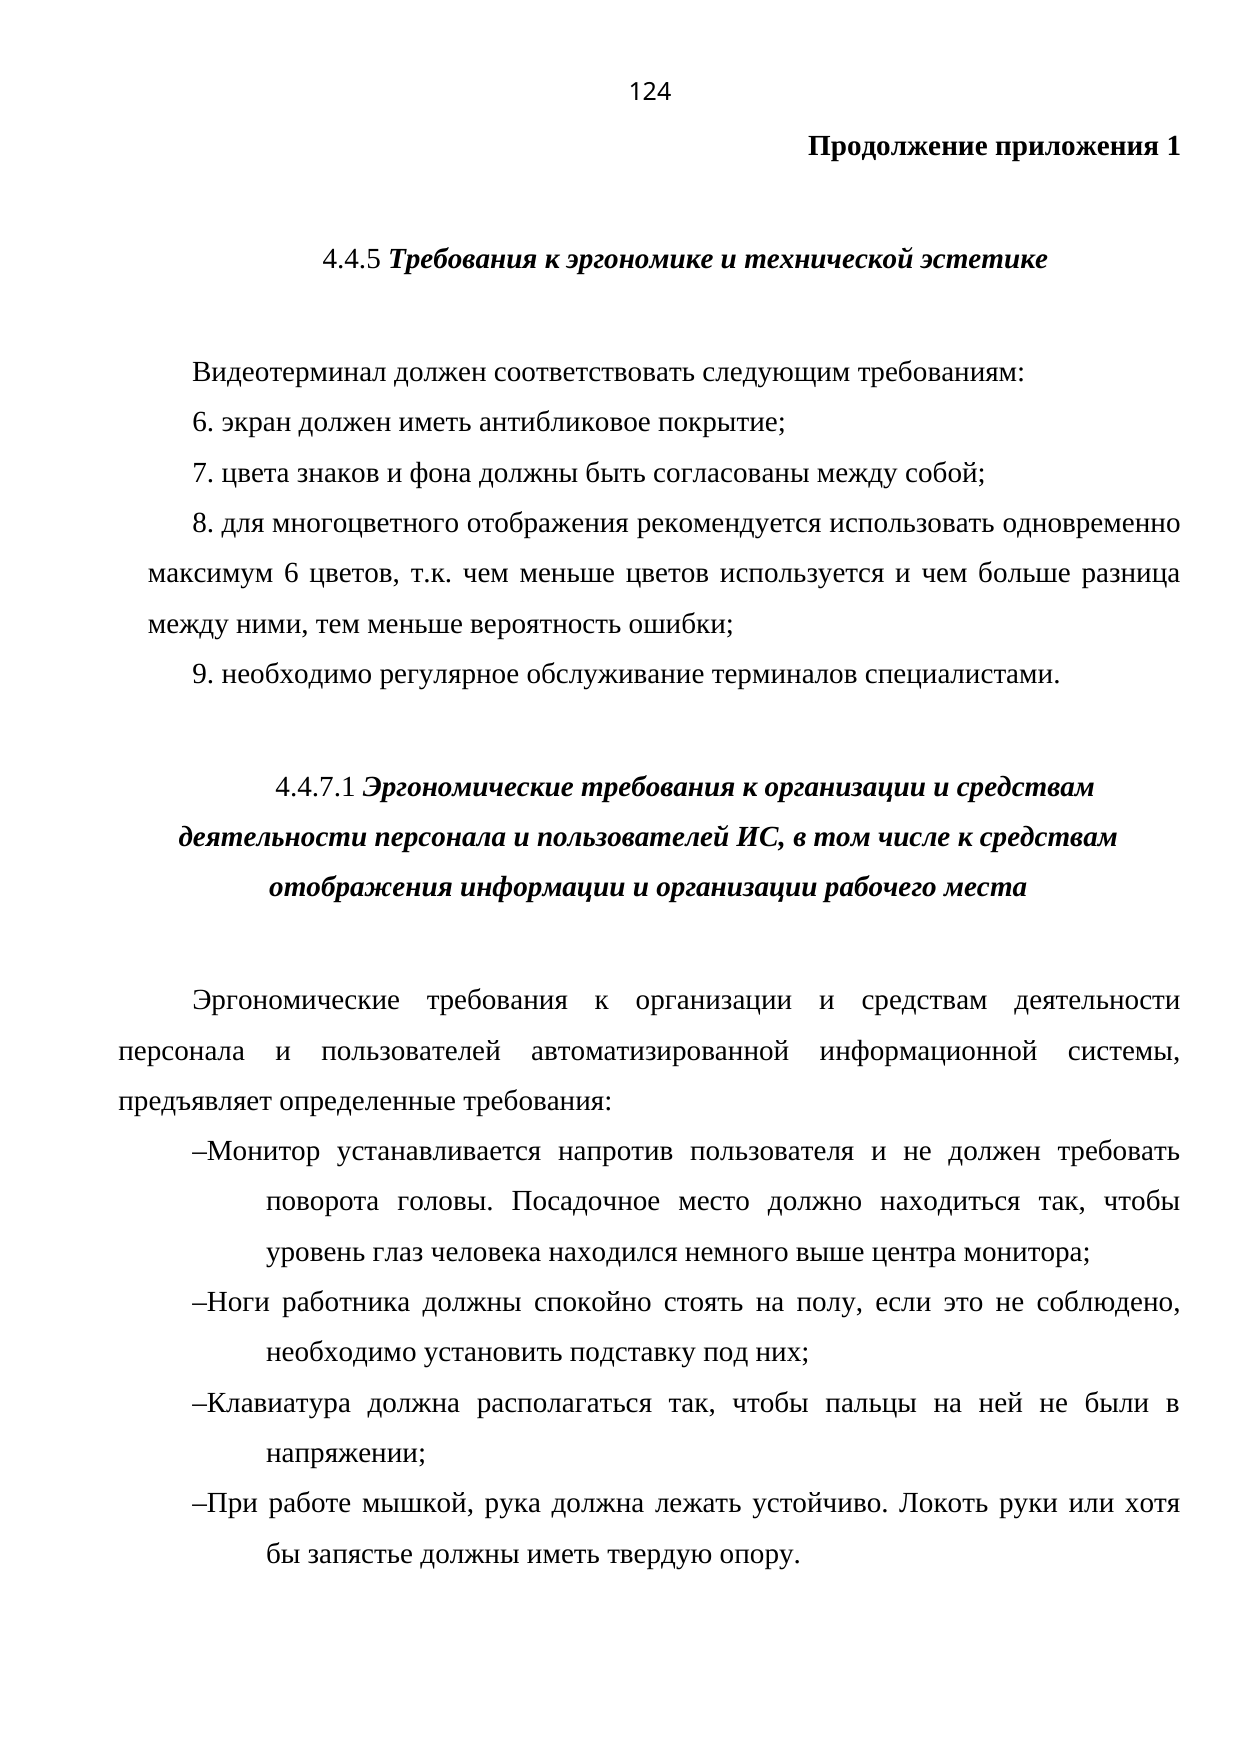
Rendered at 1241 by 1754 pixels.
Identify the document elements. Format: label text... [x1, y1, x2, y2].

list Монитор устанавливается напротив пользователя и не должен требовать поворота головы. Посадочное место должно находиться так, чтобы уровень глаз человека находился немного выше центра монитора; [192, 1133, 1181, 1267]
list экран должен иметь антибликовое покрытие; [148, 404, 1181, 438]
text Продолжение приложения 1 [192, 128, 1181, 162]
list Требования к эргономике и технической эстетике [118, 241, 1181, 275]
list Клавиатура должна располагаться так, чтобы пальцы на ней не были в напряжении; [192, 1385, 1181, 1469]
list цвета знаков и фона должны быть согласованы между собой; [148, 455, 1181, 488]
list для многоцветного отображения рекомендуется использовать одновременно максимум 6 цветов, т.к. чем меньше цветов используется и чем больше разница между ними, тем меньше вероятность ошибки; [148, 505, 1181, 639]
text Видеотерминал должен соответствовать следующим требованиям: [118, 354, 1181, 388]
list Ноги работника должны спокойно стоять на полу, если это не соблюдено, необходимо установить подставку под них; [192, 1284, 1181, 1368]
list Эргономические требования к организации и средствам деятельности персонала и пользователей ИС, в том числе к средствам отображения информации и организации рабочего места [118, 769, 1181, 903]
list необходимо регулярное обслуживание терминалов специалистами. [148, 656, 1181, 689]
text Эргономические требования к организации и средствам деятельности персонала и пользователей автоматизированной информационной системы, предъявляет определенные требования: [118, 982, 1181, 1116]
list При работе мышкой, рука должна лежать устойчиво. Локоть руки или хотя бы запястье должны иметь твердую опору. [192, 1485, 1181, 1569]
